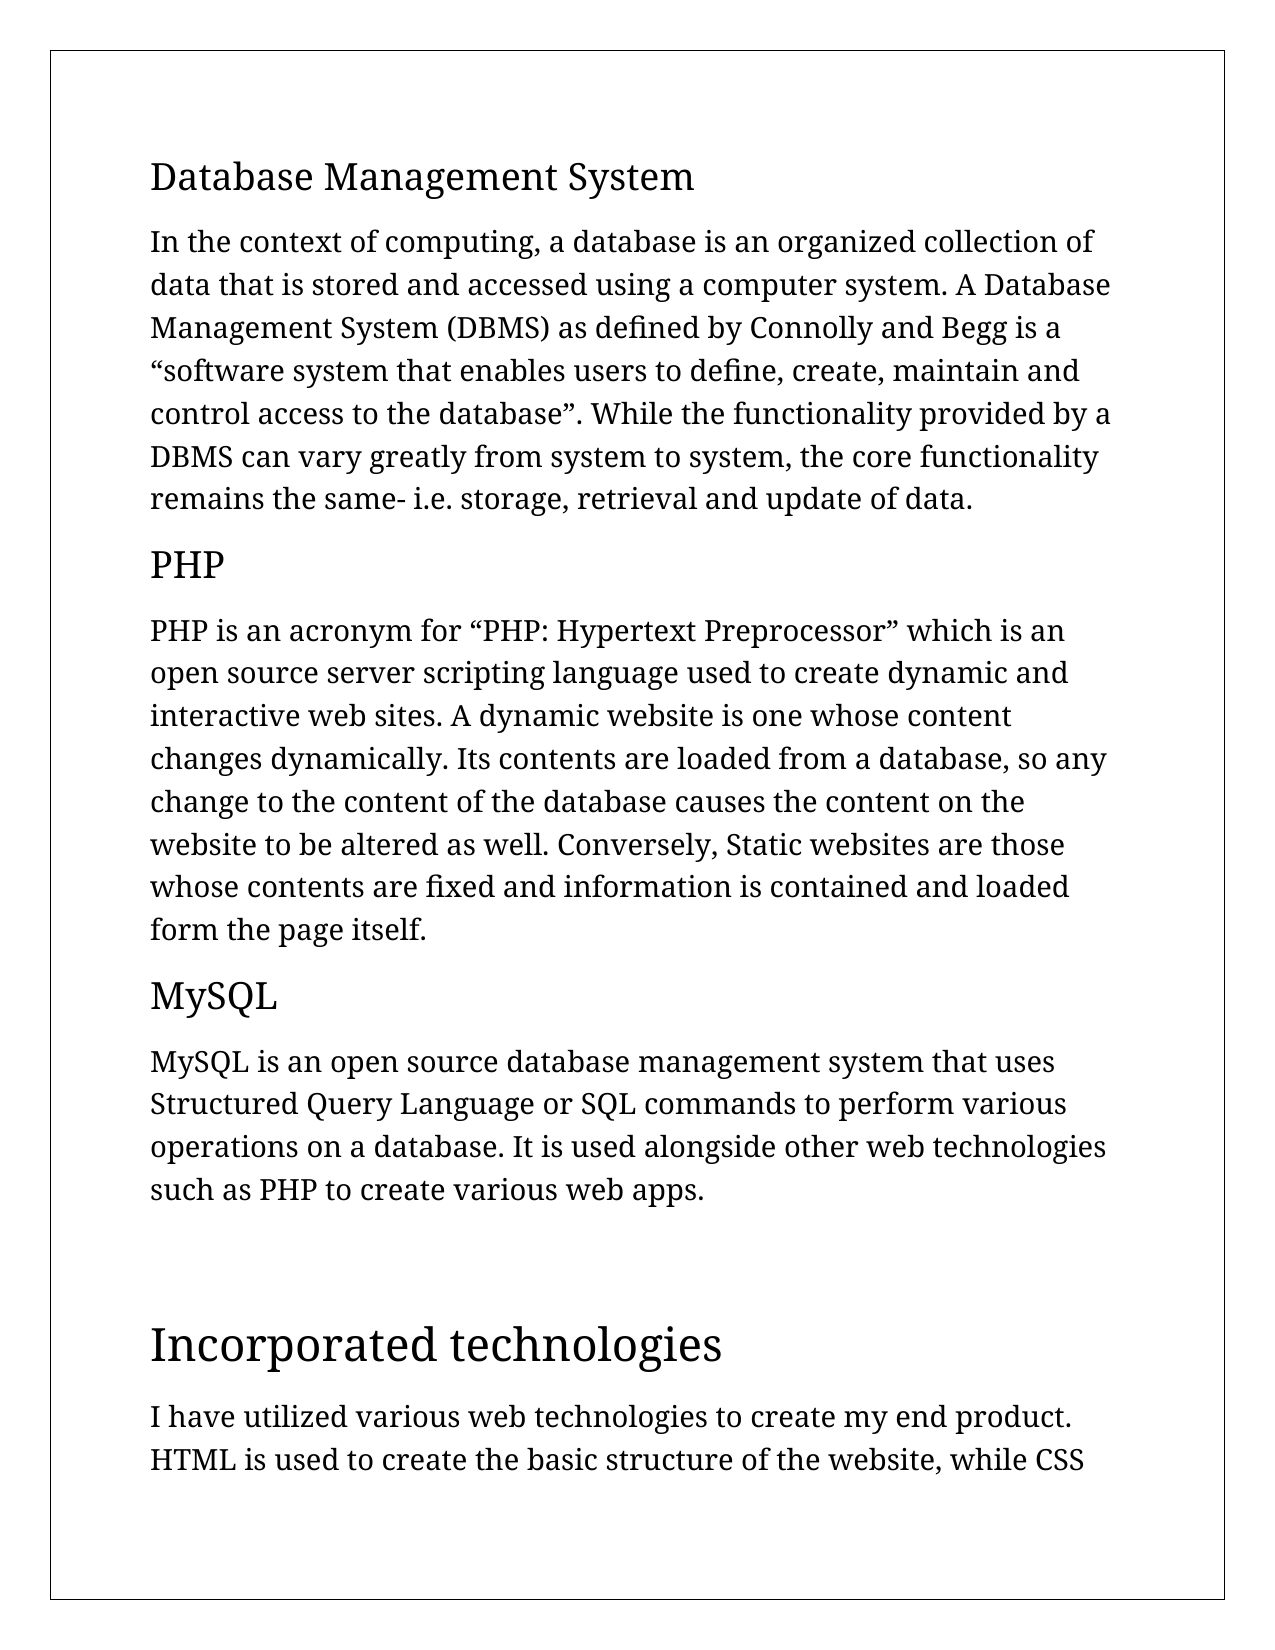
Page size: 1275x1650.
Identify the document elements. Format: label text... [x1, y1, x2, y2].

text PHP is an acronym for “PHP: Hypertext Preprocessor” which is an open source server scripting language used to create dynamic and interactive web sites. A dynamic website is one whose content changes dynamically. Its contents are loaded from a database, so any change to the content of the database causes the content on the website to be altered as well. Conversely, Static websites are those whose contents are fixed and information is contained and loaded form the page itself. [150, 610, 1125, 949]
text Database Management System [150, 150, 1125, 201]
text In the context of computing, a database is an organized collection of data that is stored and accessed using a computer system. A Database Management System (DBMS) as defined by Connolly and Begg is a “software system that enables users to define, create, maintain and control access to the database”. While the functionality provided by a DBMS can vary greatly from system to system, the core functionality remains the same- i.e. storage, retrieval and update of data. [150, 222, 1125, 518]
text Incorporated technologies [150, 1313, 1125, 1375]
text MySQL is an open source database management system that uses Structured Query Language or SQL commands to perform various operations on a database. It is used alongside other web technologies such as PHP to create various web apps. [150, 1041, 1125, 1209]
text MySQL [150, 969, 1125, 1020]
text PHP [150, 538, 1125, 589]
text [150, 1397, 1125, 1479]
